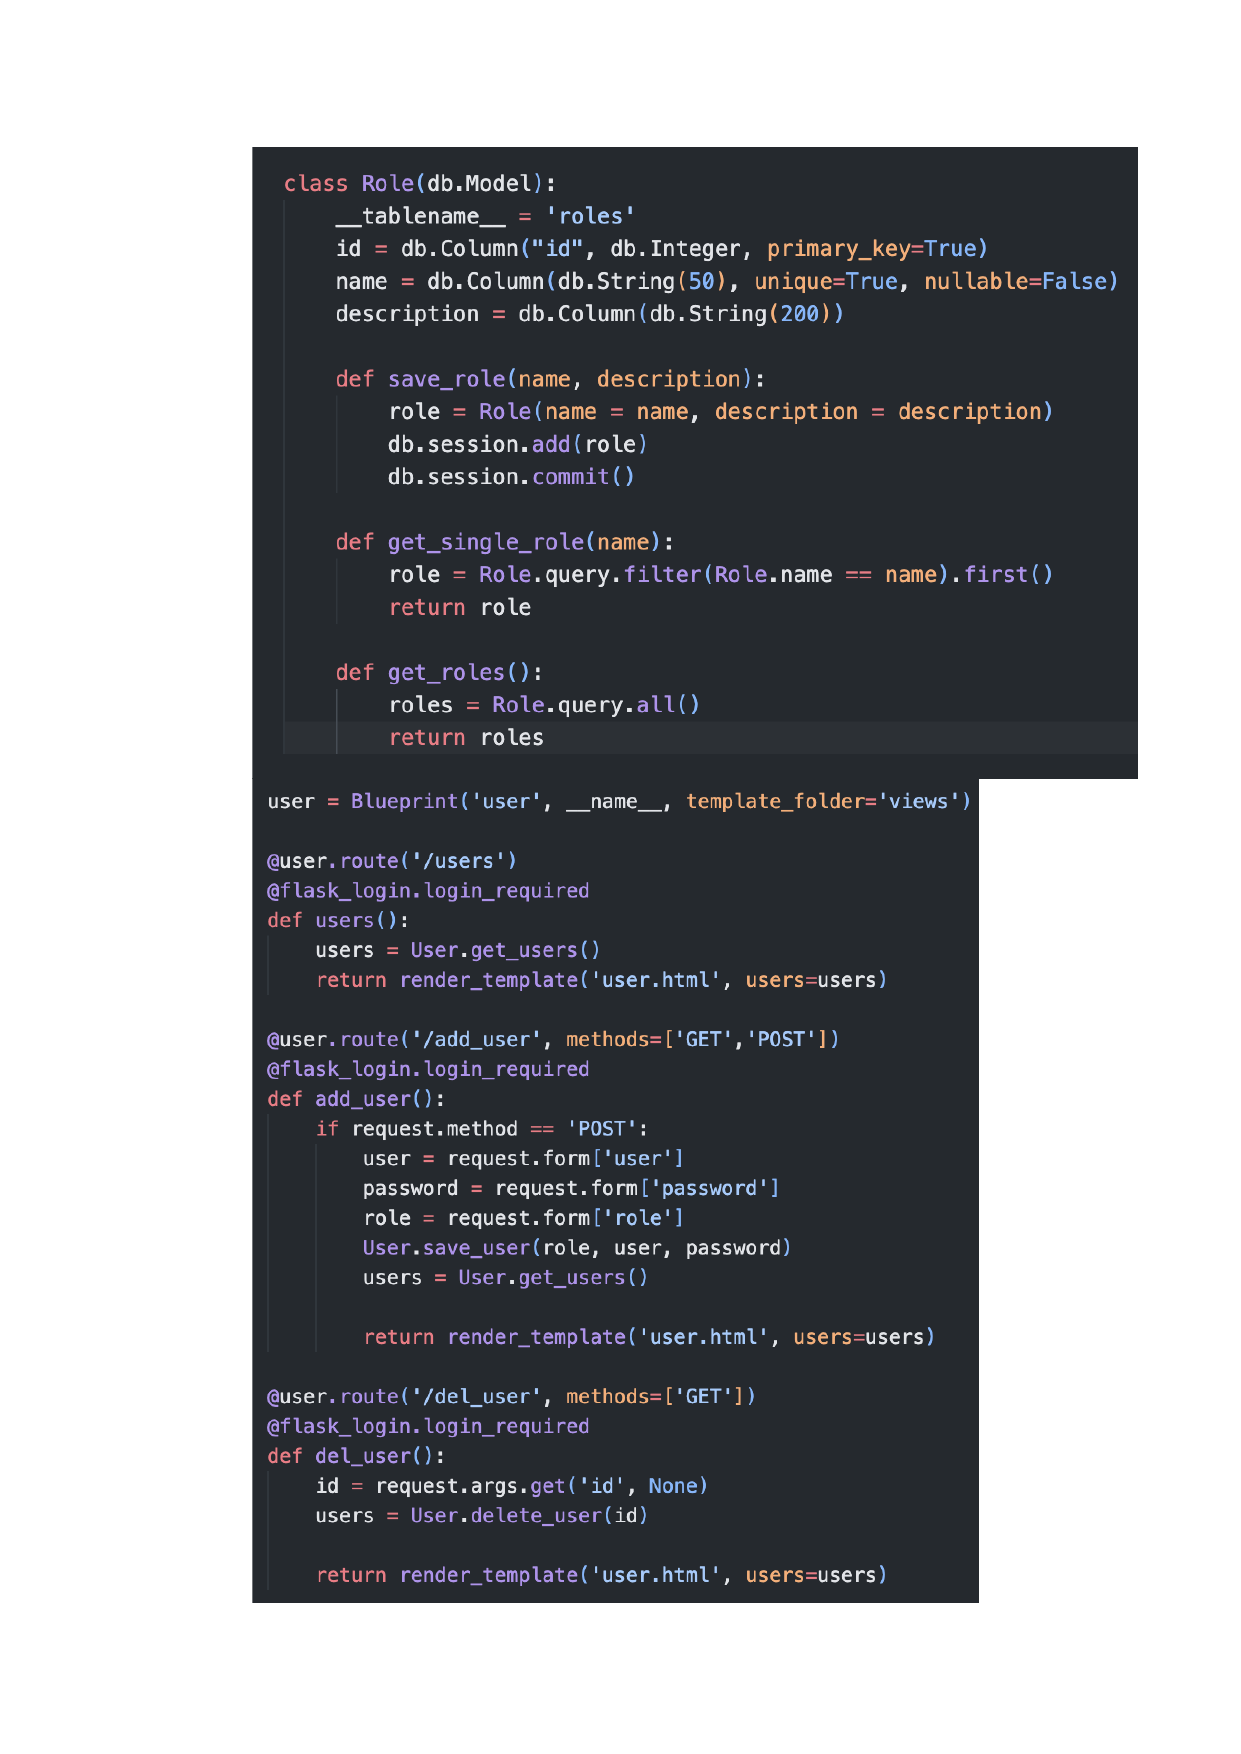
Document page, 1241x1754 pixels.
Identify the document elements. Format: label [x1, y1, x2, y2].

picture [252, 147, 1138, 1603]
